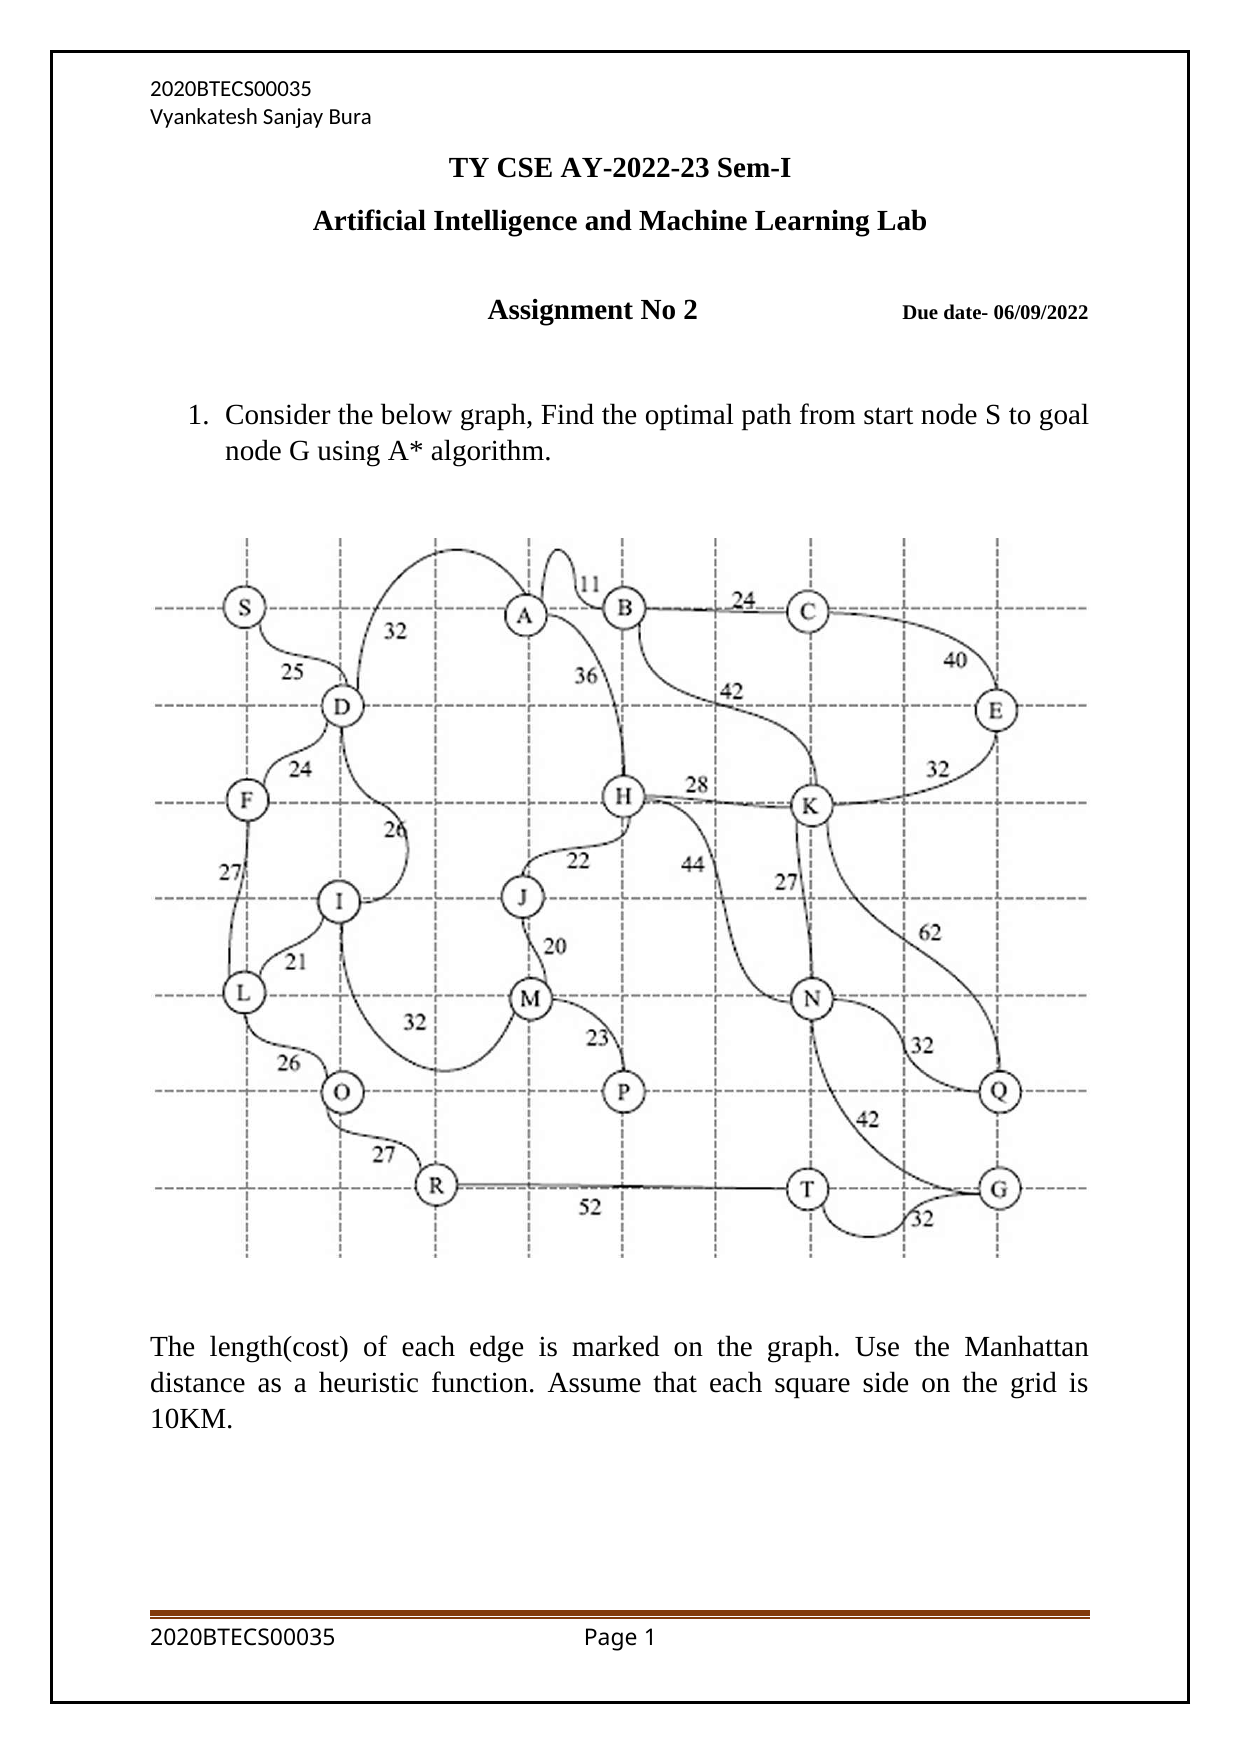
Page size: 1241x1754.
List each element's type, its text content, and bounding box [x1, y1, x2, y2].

text Assignment No 2 Due date- 06/09/2022 [150, 256, 1090, 325]
text Artificial Intelligence and Machine Learning Lab [150, 203, 1090, 236]
list Consider the below graph, Find the optimal path from start node S to goal node G using A* algorithm. [187, 397, 1090, 467]
text The length(cost) of each edge is marked on the graph. Use the Manhattan distance as a heuristic function. Assume that each square side on the grid is 10KM. [150, 1329, 1090, 1435]
text TY CSE AY-2022-23 Sem-I [150, 150, 1090, 183]
